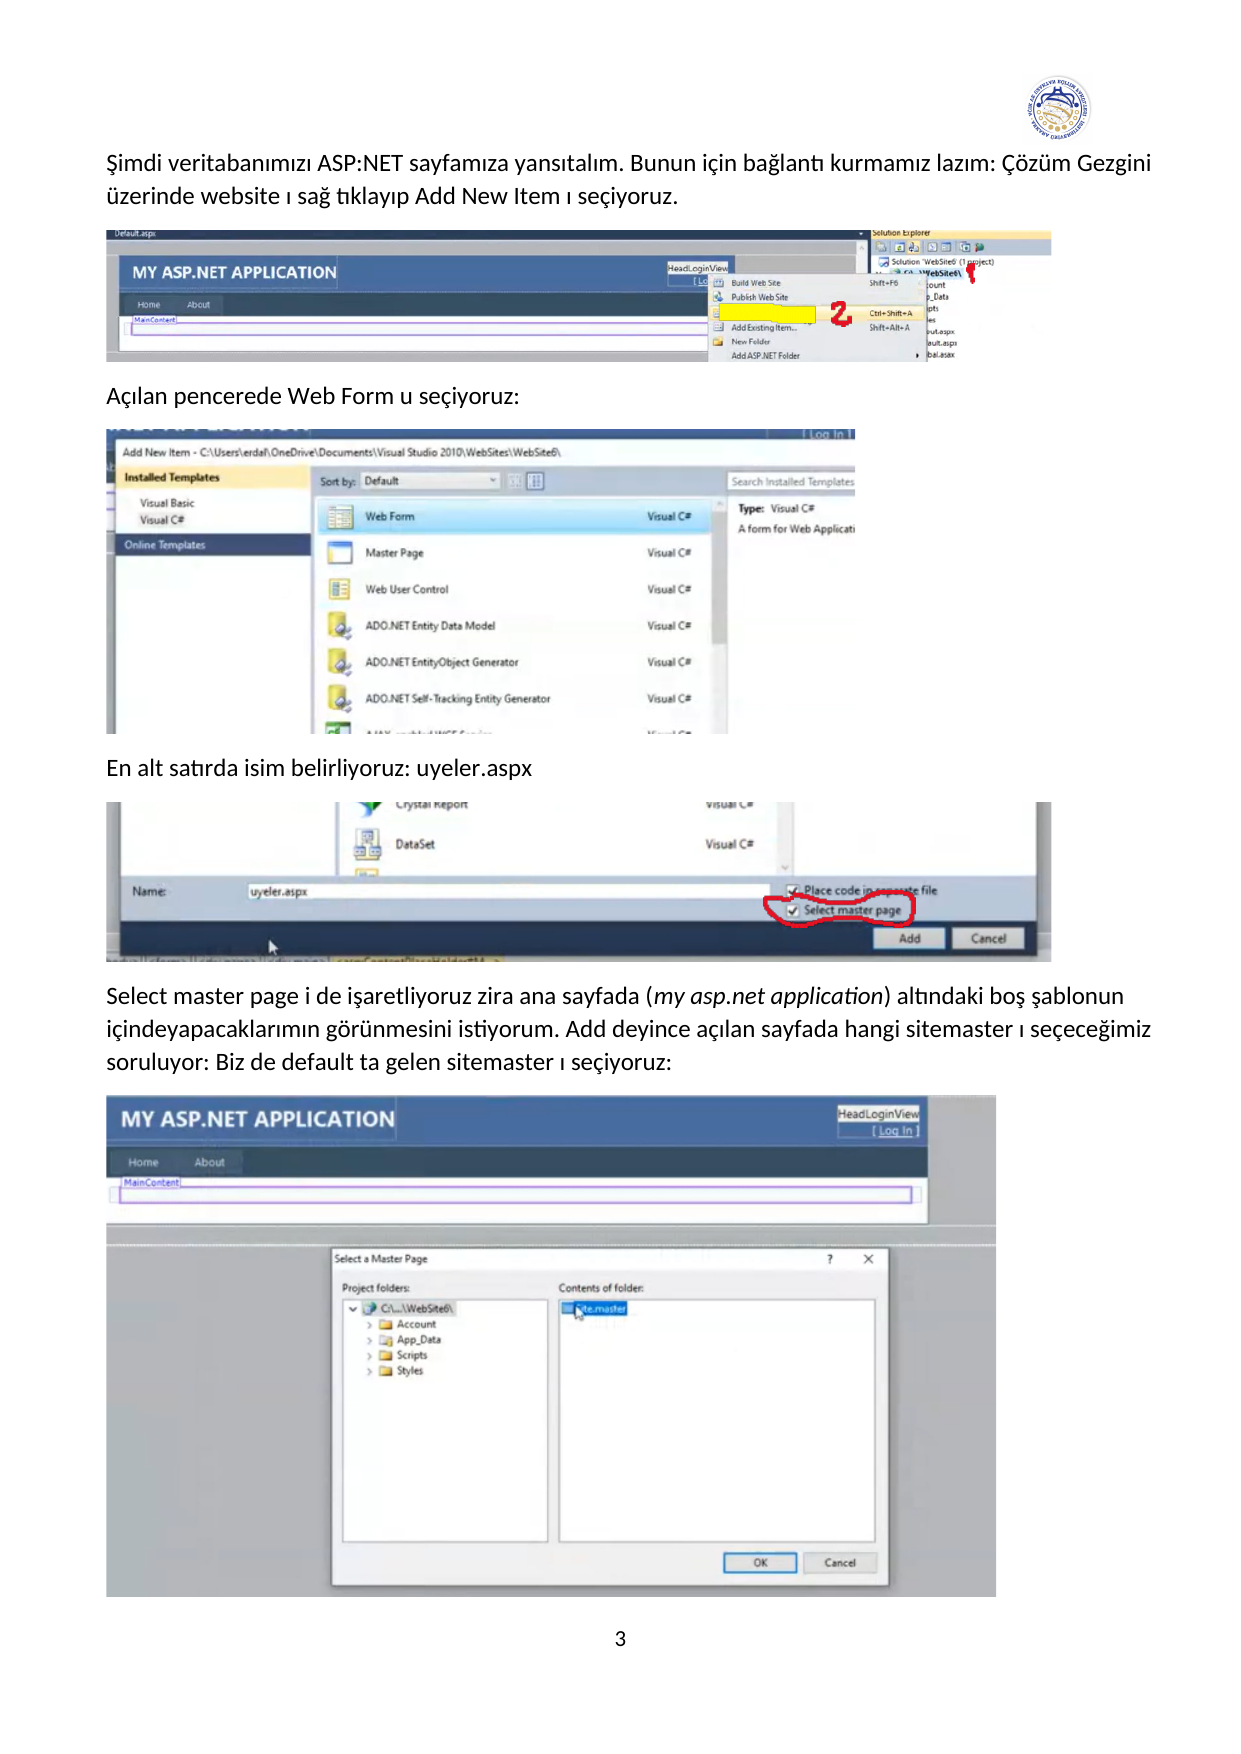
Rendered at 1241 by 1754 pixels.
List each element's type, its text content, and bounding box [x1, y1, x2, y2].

picture [106, 802, 1052, 962]
text En alt satırda isim belirliyoruz: uyeler.aspx [106, 752, 1169, 783]
text Şimdi veritabanımızı ASP:NET sayfamıza yansıtalım. Bunun için bağlantı kurmamız lazım: Çözüm Gezgini üzerinde website ı sağ tıklayıp Add New Item ı seçiyoruz. [106, 148, 1169, 211]
picture [1022, 73, 1093, 145]
picture [106, 230, 1052, 362]
picture [106, 1095, 997, 1597]
text Select master page i de işaretliyoruz zira ana sayfada (my asp.net application) altındaki boş şablonun içindeyapacaklarımın görünmesini istiyorum. Add deyince açılan sayfada hangi sitemaster ı seçeceğimiz soruluyor: Biz de default ta gelen sitemaster ı seçiyoruz: [106, 980, 1169, 1077]
picture [106, 429, 856, 734]
text Açılan pencerede Web Form u seçiyoruz: [106, 380, 1169, 411]
